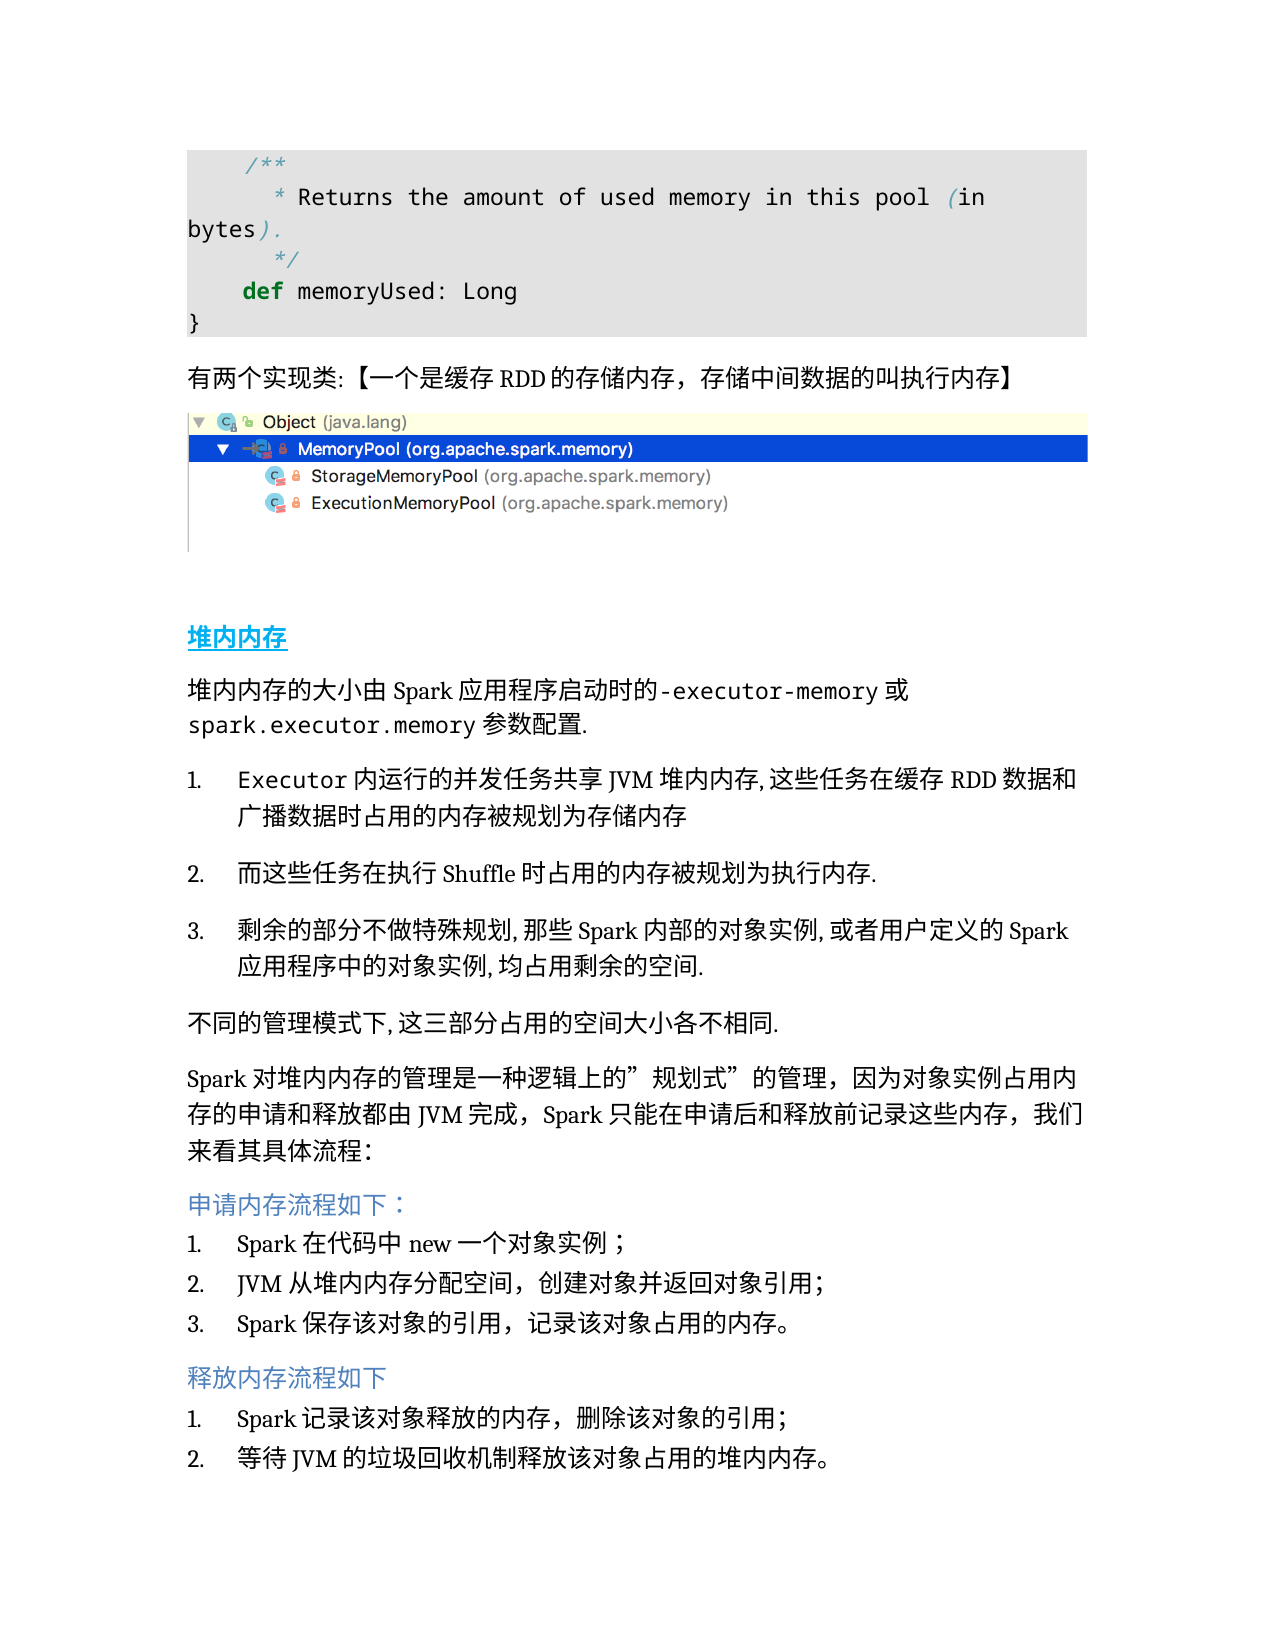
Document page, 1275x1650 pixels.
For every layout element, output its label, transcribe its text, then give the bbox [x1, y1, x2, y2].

subtitle 释放内存流程如下 [187, 1361, 1087, 1395]
text Spark 对堆内内存的管理是一种逻辑上的”规划式”的管理，因为对象实例占用内存的申请和释放都由 JVM 完成，Spark 只能在申请后和释放前记录这些内存，我们来看其具体流程： [187, 1058, 1087, 1167]
text 堆内内存的大小由 Spark 应用程序启动时的-executor-memory 或 spark.executor.memory 参数配置. [187, 673, 1087, 741]
list Spark记录该对象释放的内存，删除该对象的引用； [187, 1398, 1087, 1435]
list Spark 保存该对象的引用，记录该对象占用的内存。 [187, 1304, 1087, 1340]
list Executor 内运行的并发任务共享 JVM 堆内内存, 这些任务在缓存 RDD 数据和广播数据时占用的内存被规划为存储内存 [187, 760, 1087, 832]
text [187, 150, 1087, 337]
list Spark 在代码中 new 一个对象实例； [187, 1226, 1087, 1260]
list 剩余的部分不做特殊规划, 那些 Spark 内部的对象实例, 或者用户定义的 Spark 应用程序中的对象实例, 均占用剩余的空间. [187, 910, 1087, 983]
subtitle 申请内存流程如下： [187, 1188, 1087, 1222]
subtitle 堆内内存 [187, 620, 1087, 654]
picture [187, 413, 1088, 552]
list 而这些任务在执行 Shuffle 时占用的内存被规划为执行内存. [187, 853, 1087, 889]
list 等待JVM的垃圾回收机制释放该对象占用的堆内内存。 [187, 1438, 1087, 1475]
text 不同的管理模式下, 这三部分占用的空间大小各不相同. [187, 1003, 1087, 1040]
list JVM 从堆内内存分配空间，创建对象并返回对象引用； [187, 1264, 1087, 1300]
text 有两个实现类:【一个是缓存RDD的存储内存，存储中间数据的叫执行内存】 [187, 358, 1087, 394]
